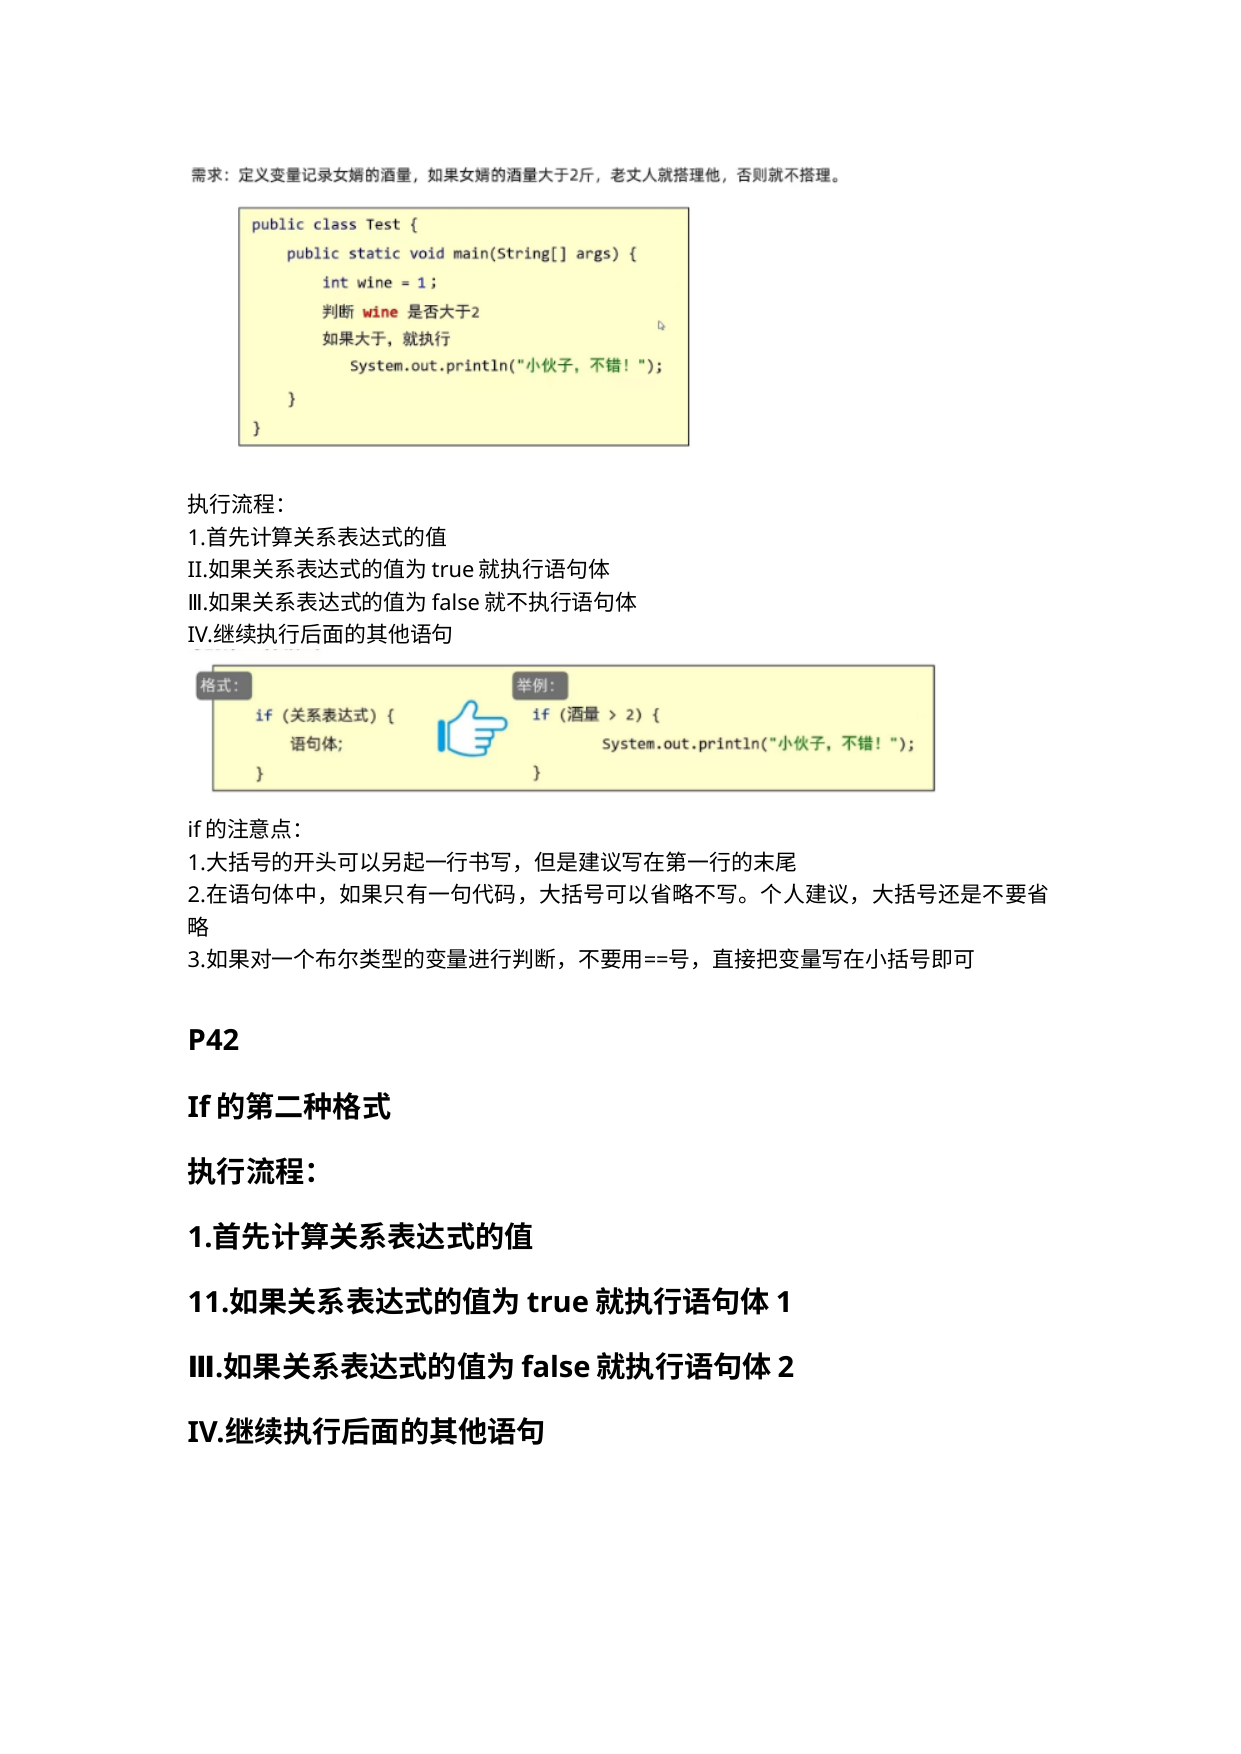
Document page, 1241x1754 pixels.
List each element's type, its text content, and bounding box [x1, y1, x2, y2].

list Ⅲ.如果关系表达式的值为false就执行语句体2 [187, 1332, 1053, 1397]
list 1.大括号的开头可以另起一行书写，但是建议写在第一行的末尾 [187, 844, 1053, 877]
list IV.继续执行后面的其他语句 [187, 617, 1053, 649]
list 3.如果对一个布尔类型的变量进行判断，不要用==号，直接把变量写在小括号即可 [187, 942, 1053, 974]
list 2.在语句体中，如果只有一句代码，大括号可以省略不写。个人建议，大括号还是不要省略 [187, 877, 1053, 942]
picture [187, 162, 840, 457]
list If的第二种格式 [187, 1072, 1053, 1137]
picture [187, 649, 949, 799]
list IV.继续执行后面的其他语句 [187, 1397, 1053, 1462]
list 11.如果关系表达式的值为true就执行语句体1 [187, 1267, 1053, 1332]
list II.如果关系表达式的值为true就执行语句体 [187, 552, 1053, 584]
list if的注意点： [187, 812, 1053, 844]
list Ⅲ.如果关系表达式的值为false就不执行语句体 [187, 584, 1053, 617]
list 1.首先计算关系表达式的值 [187, 1202, 1053, 1267]
list 执行流程： [187, 487, 1053, 519]
list P42 [187, 1007, 1053, 1072]
list 执行流程： [187, 1137, 1053, 1202]
list 1.首先计算关系表达式的值 [187, 519, 1053, 552]
